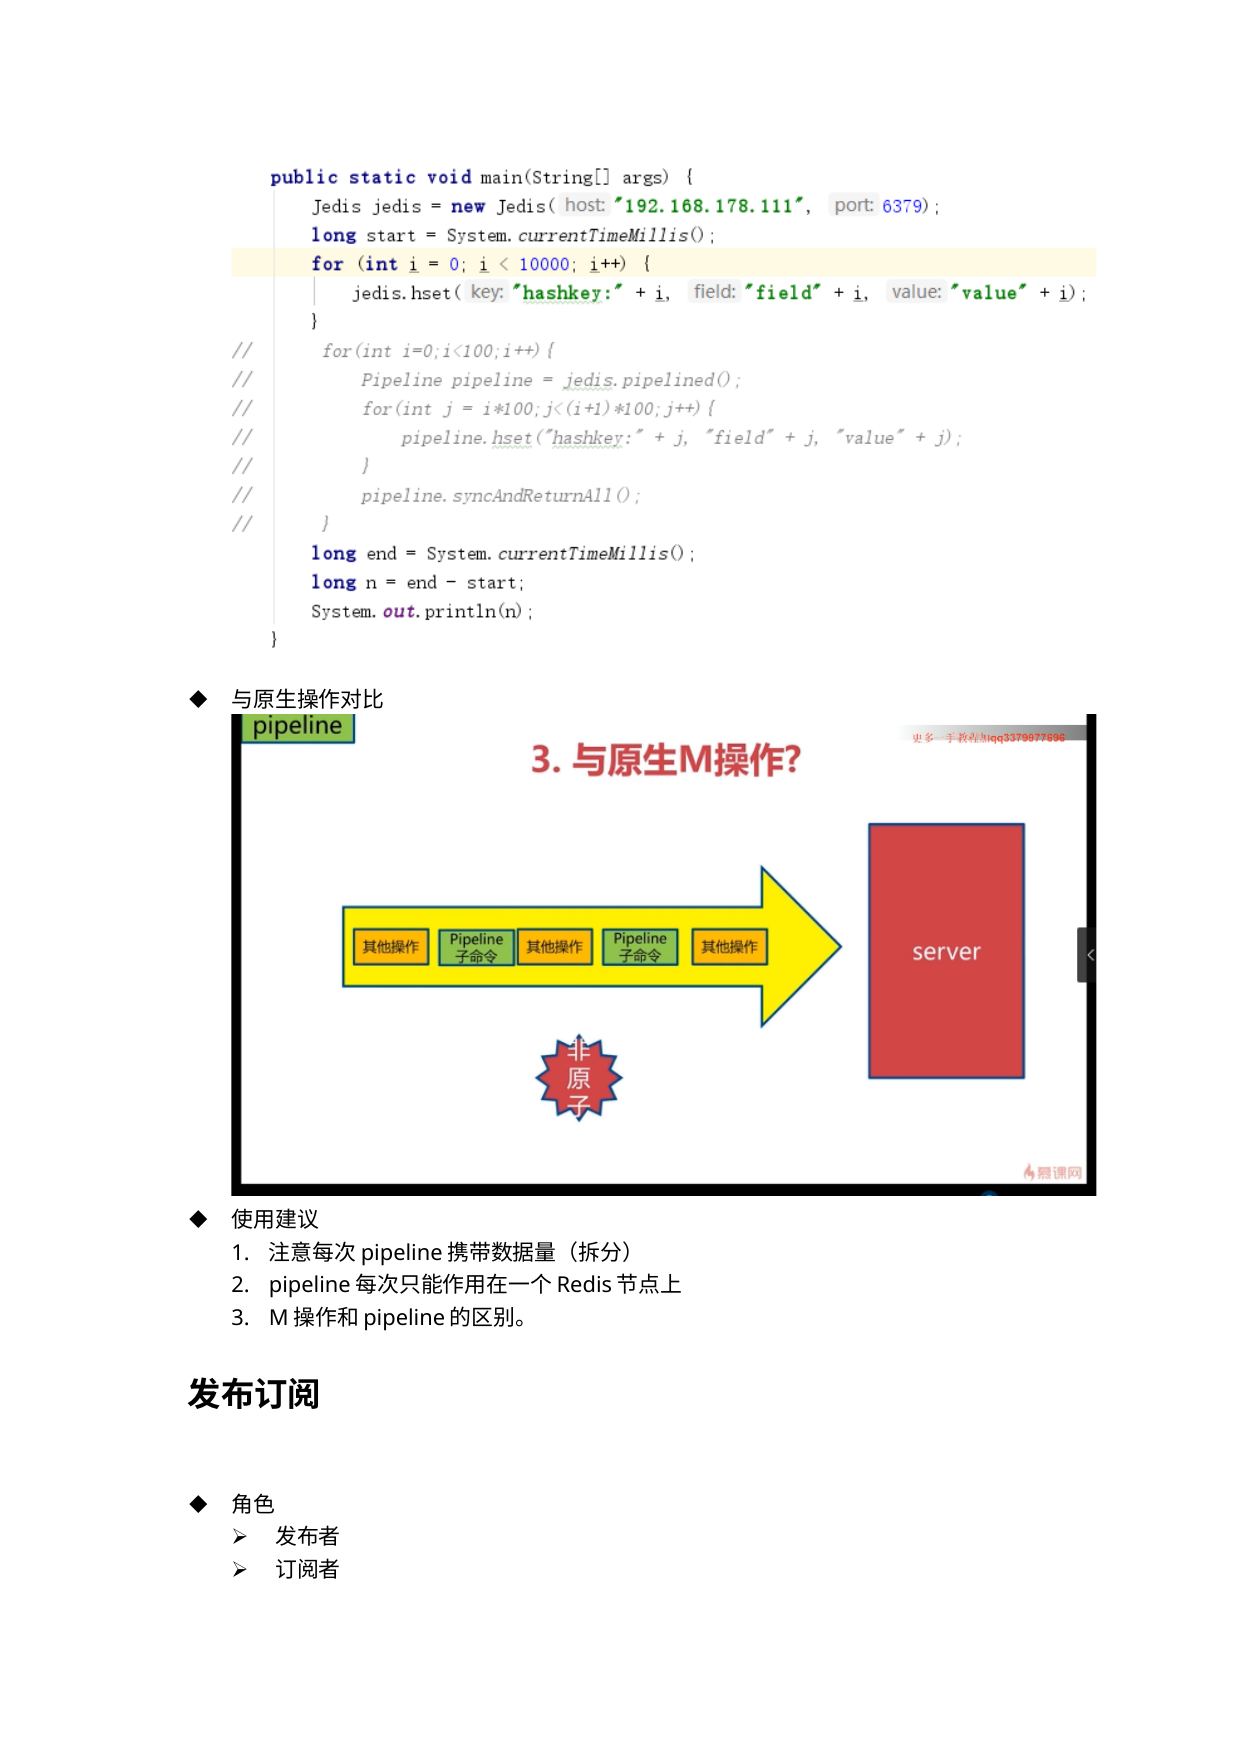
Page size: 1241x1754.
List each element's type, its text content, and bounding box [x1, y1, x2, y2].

list 订阅者 [231, 1551, 1053, 1584]
list M操作和pipeline的区别。 [231, 1299, 1053, 1332]
list pipeline每次只能作用在一个Redis节点上 [231, 1267, 1053, 1299]
picture [231, 714, 1097, 1196]
list 与原生操作对比 [187, 682, 1053, 714]
list 使用建议 [187, 1202, 1053, 1234]
list 注意每次pipeline携带数据量（拆分） [231, 1234, 1053, 1267]
list 角色 [187, 1486, 1053, 1519]
list 发布者 [231, 1519, 1053, 1551]
subtitle 发布订阅 [187, 1359, 1053, 1424]
picture [231, 162, 1097, 654]
